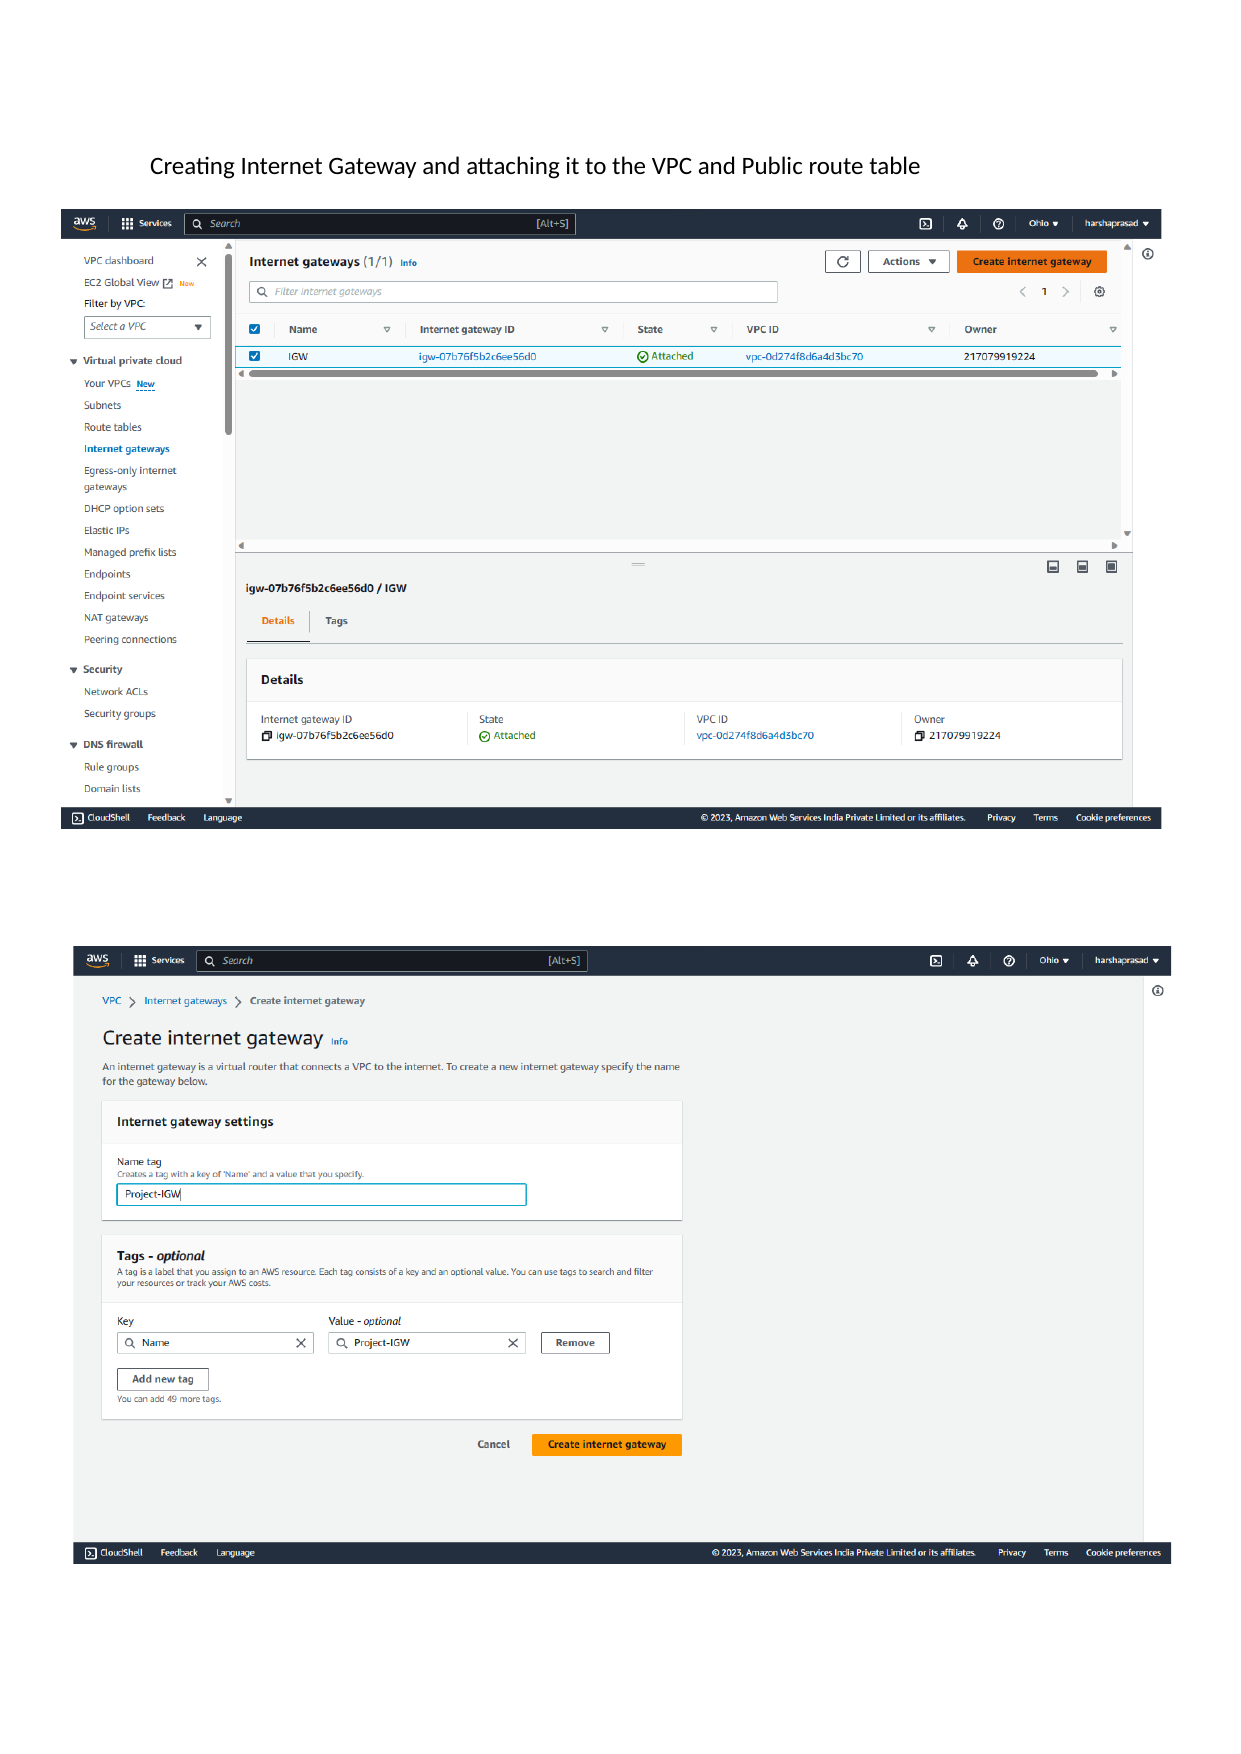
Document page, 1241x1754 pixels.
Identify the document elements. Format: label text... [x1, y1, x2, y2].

picture [61, 209, 1162, 829]
picture [73, 946, 1172, 1564]
text Creating Internet Gateway and attaching it to the VPC and Public route table [150, 150, 1090, 181]
